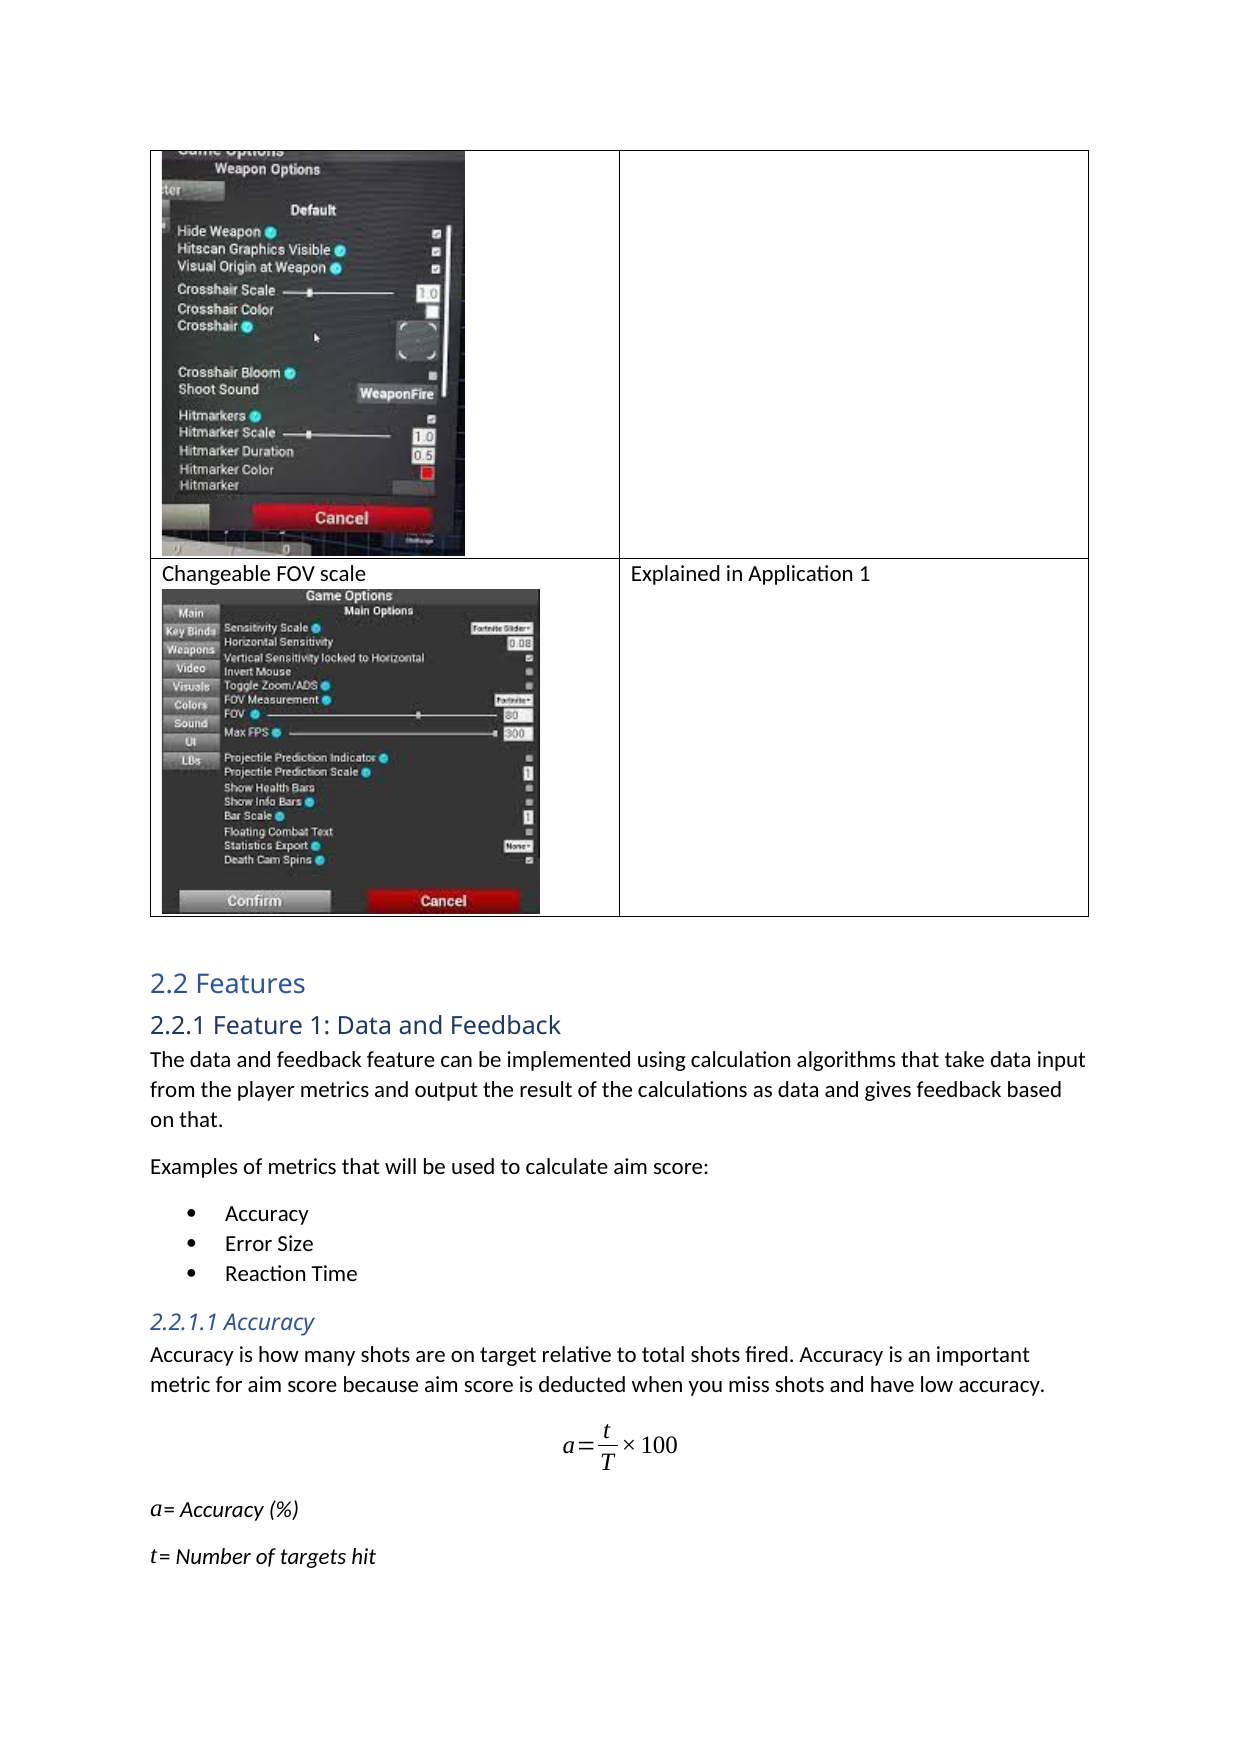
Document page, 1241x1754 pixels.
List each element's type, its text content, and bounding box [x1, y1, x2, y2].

subtitle 2.2 Features [150, 964, 1090, 1001]
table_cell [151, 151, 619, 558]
list Error Size [187, 1229, 1090, 1257]
text = Accuracy (%) [150, 1495, 1090, 1523]
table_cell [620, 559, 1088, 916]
text Accuracy is how many shots are on target relative to total shots fired. Accuracy is an important metric for aim score because aim score is deducted when you miss shots and have low accuracy. [150, 1340, 1090, 1398]
picture [161, 151, 465, 556]
list Accuracy [187, 1199, 1090, 1227]
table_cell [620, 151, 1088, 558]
picture [161, 589, 540, 914]
text Examples of metrics that will be used to calculate aim score: [150, 1152, 1090, 1180]
text The data and feedback feature can be implemented using calculation algorithms that take data input from the player metrics and output the result of the calculations as data and gives feedback based on that. [150, 1045, 1090, 1133]
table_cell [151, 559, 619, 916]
subtitle 2.2.1 Feature 1: Data and Feedback [150, 1008, 1090, 1042]
list Reaction Time [187, 1259, 1090, 1287]
subtitle 2.2.1.1 Accuracy [150, 1306, 1090, 1337]
text = Number of targets hit [150, 1542, 1090, 1570]
